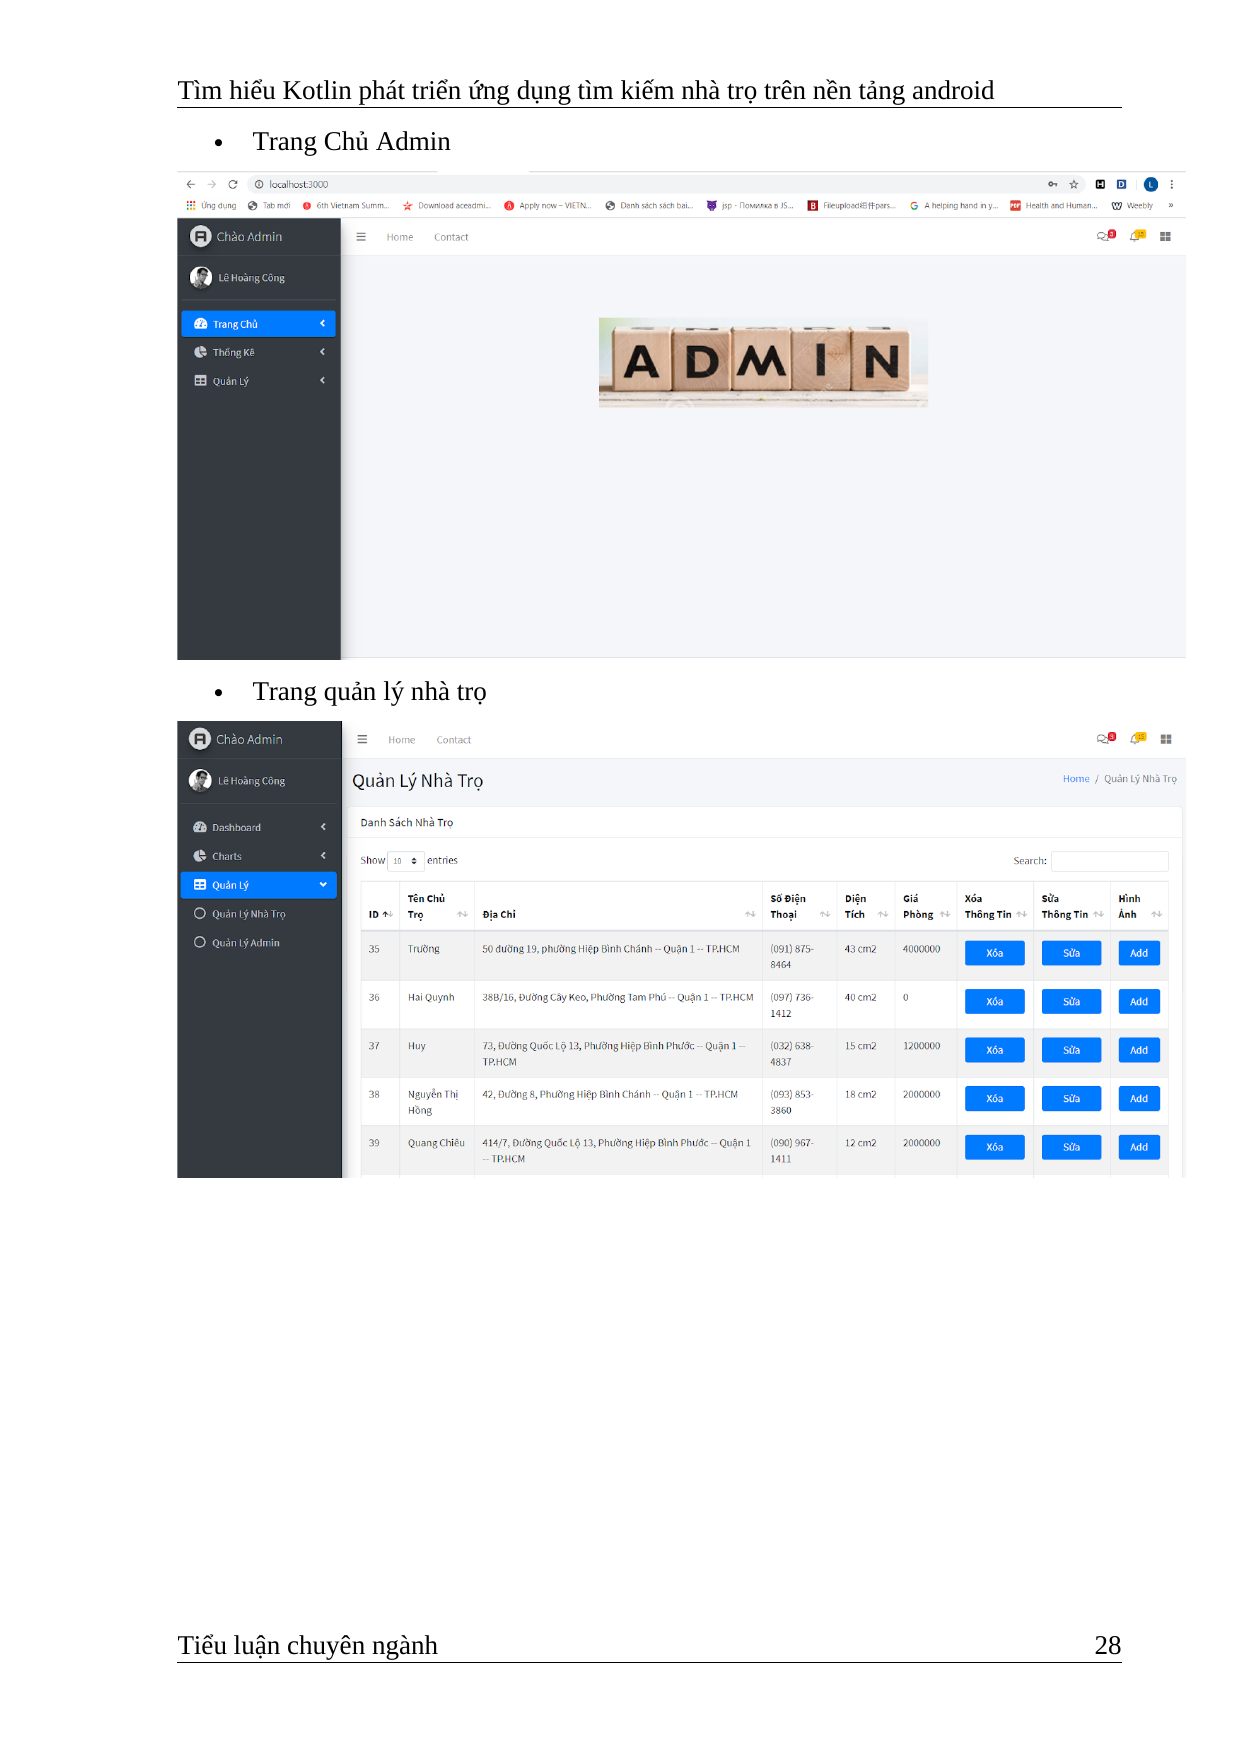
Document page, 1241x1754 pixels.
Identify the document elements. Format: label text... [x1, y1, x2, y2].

list Trang Chủ Admin [215, 125, 1122, 156]
picture [177, 171, 1186, 660]
list Trang quản lý nhà trọ [215, 675, 1122, 706]
picture [177, 721, 1186, 1178]
